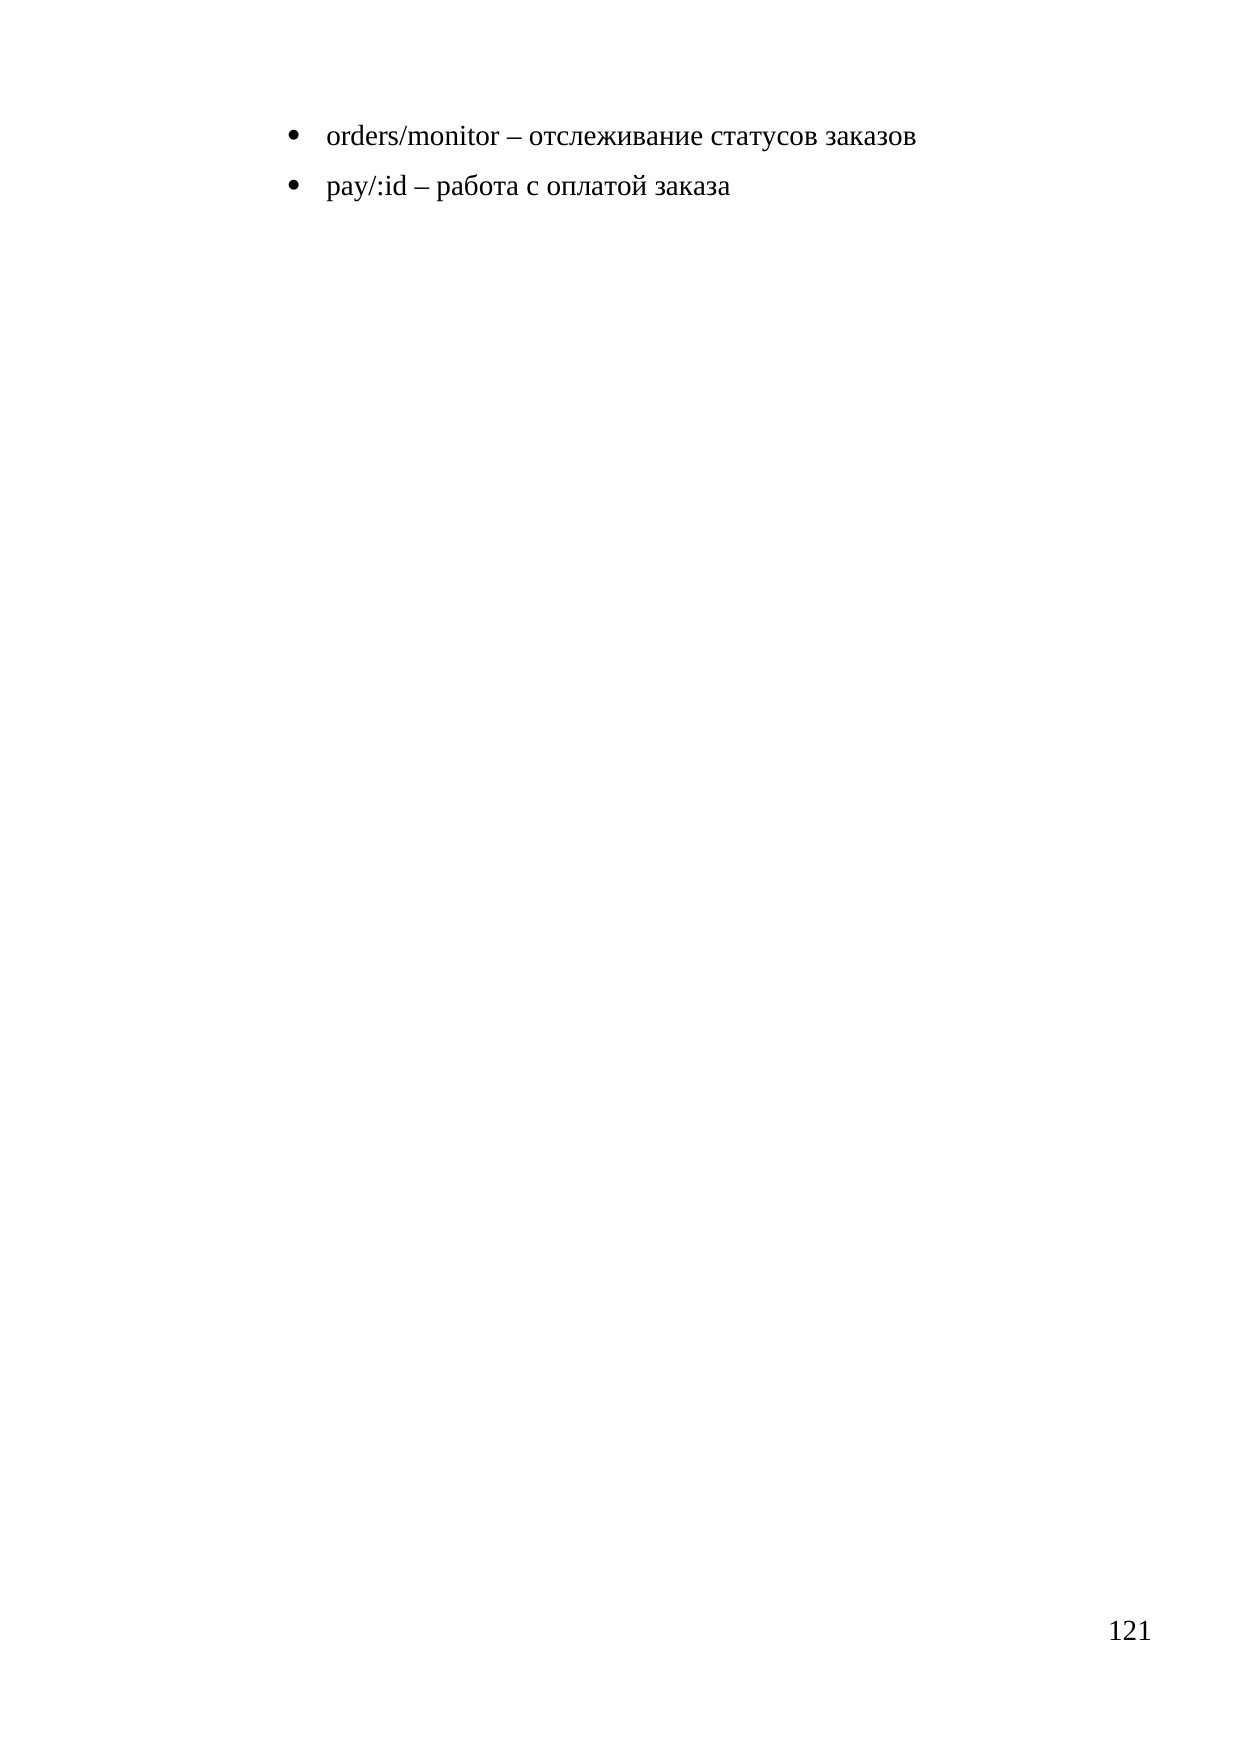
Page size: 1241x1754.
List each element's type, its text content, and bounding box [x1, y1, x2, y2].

list pay/:id – работа с оплатой заказа [288, 168, 1152, 202]
list orders/monitor – отслеживание статусов заказов [288, 118, 1152, 152]
